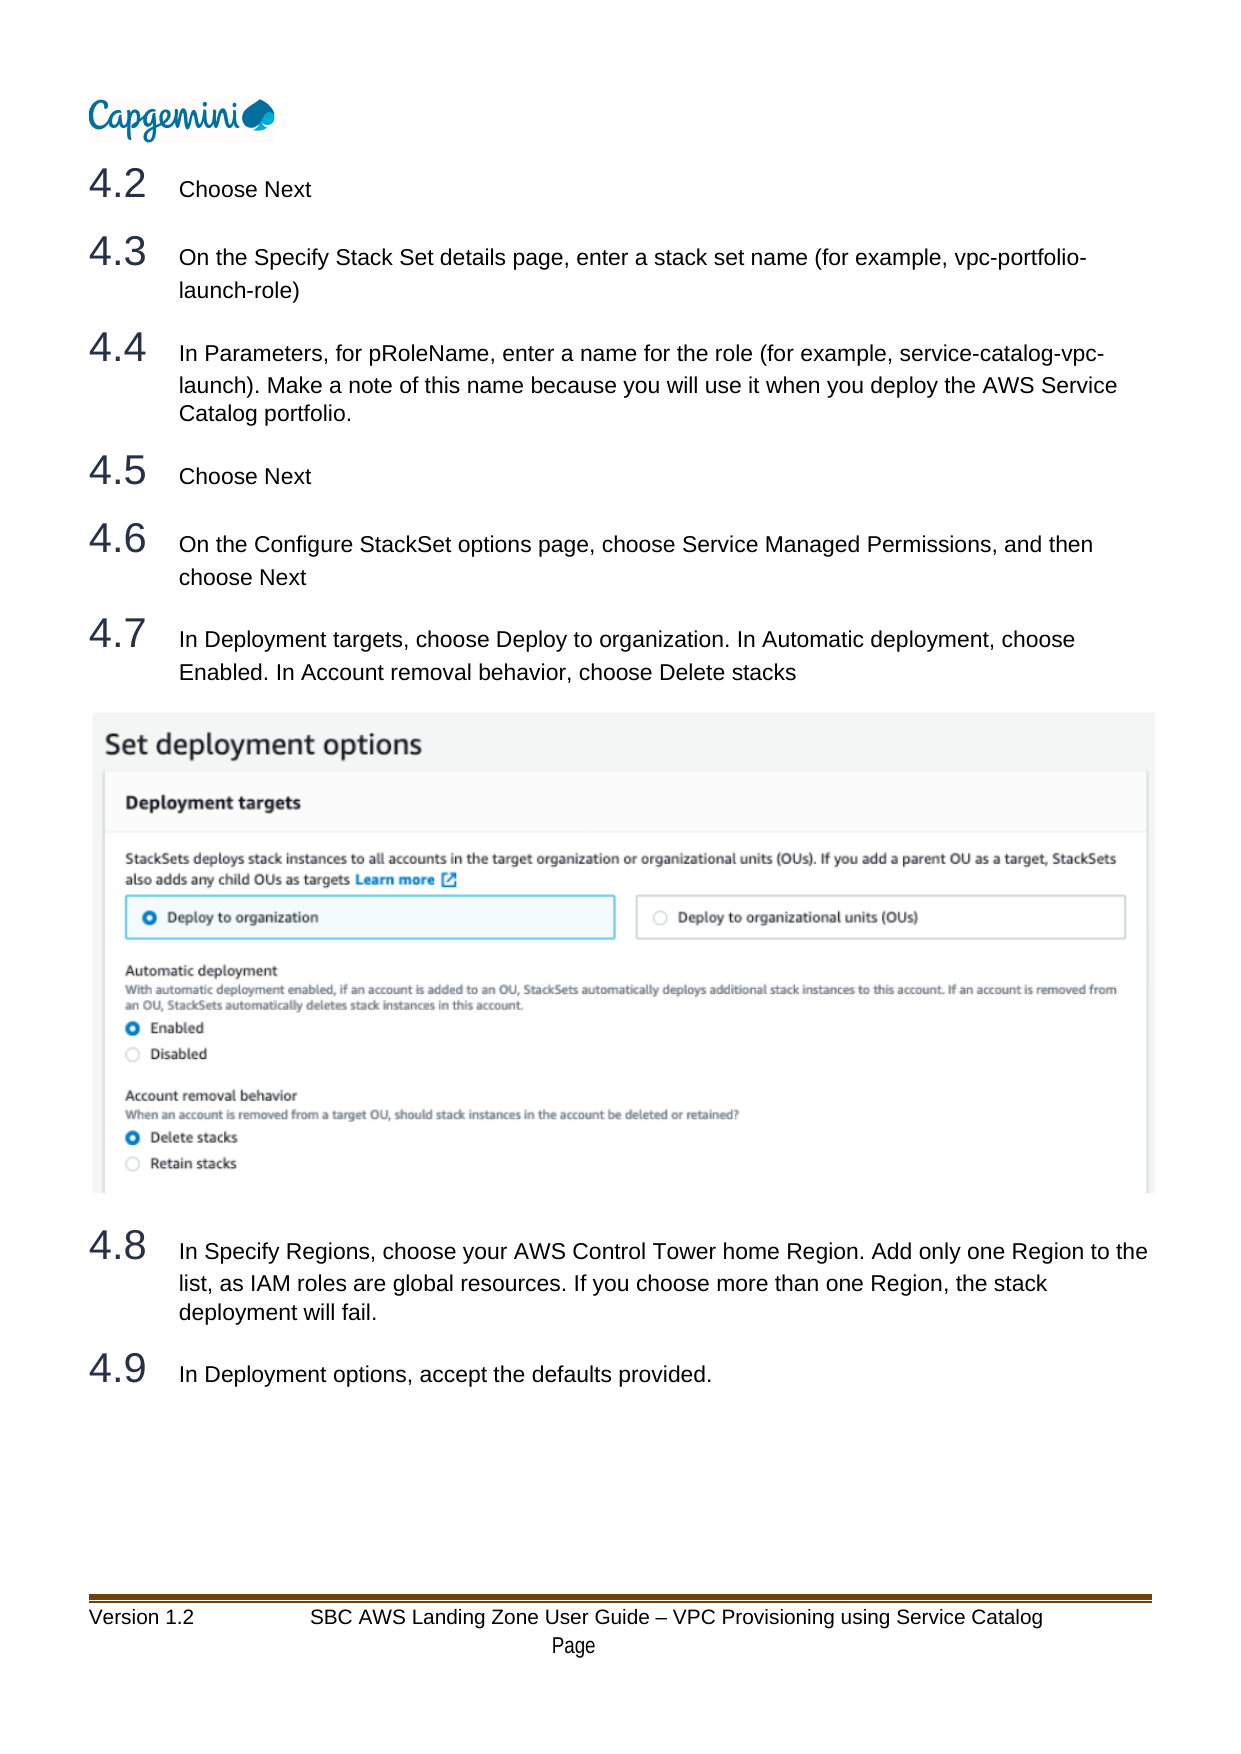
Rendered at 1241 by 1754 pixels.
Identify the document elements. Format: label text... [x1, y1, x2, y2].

picture [147, 113, 152, 122]
subtitle In Parameters, for pRoleName, enter a name for the role (for example, service-catalog-vpc-launch). Make a note of this name because you will use it when you deploy the AWS Service Catalog portfolio. [89, 322, 1152, 427]
subtitle On the Specify Stack Set details page, enter a stack set name (for example, vpc-portfolio-launch-role) [89, 227, 1152, 303]
subtitle Choose Next [89, 445, 1152, 493]
picture [88, 121, 149, 143]
picture [88, 99, 98, 110]
picture [94, 99, 275, 143]
picture [131, 113, 136, 124]
subtitle In Specify Regions, choose your AWS Control Tower home Region. Add only one Region to the list, as IAM roles are global resources. If you choose more than one Region, the stack deployment will fail. [89, 1220, 1152, 1325]
subtitle Choose Next [89, 158, 1152, 206]
picture [88, 703, 1156, 1193]
subtitle In Deployment targets, choose Deploy to organization. In Automatic deployment, choose Enabled. In Account removal behavior, choose Delete stacks [89, 609, 1152, 685]
picture [262, 99, 275, 112]
subtitle On the Configure StackSet options page, choose Service Managed Permissions, and then choose Next [89, 514, 1152, 590]
subtitle In Deployment options, accept the defaults provided. [89, 1344, 1152, 1392]
